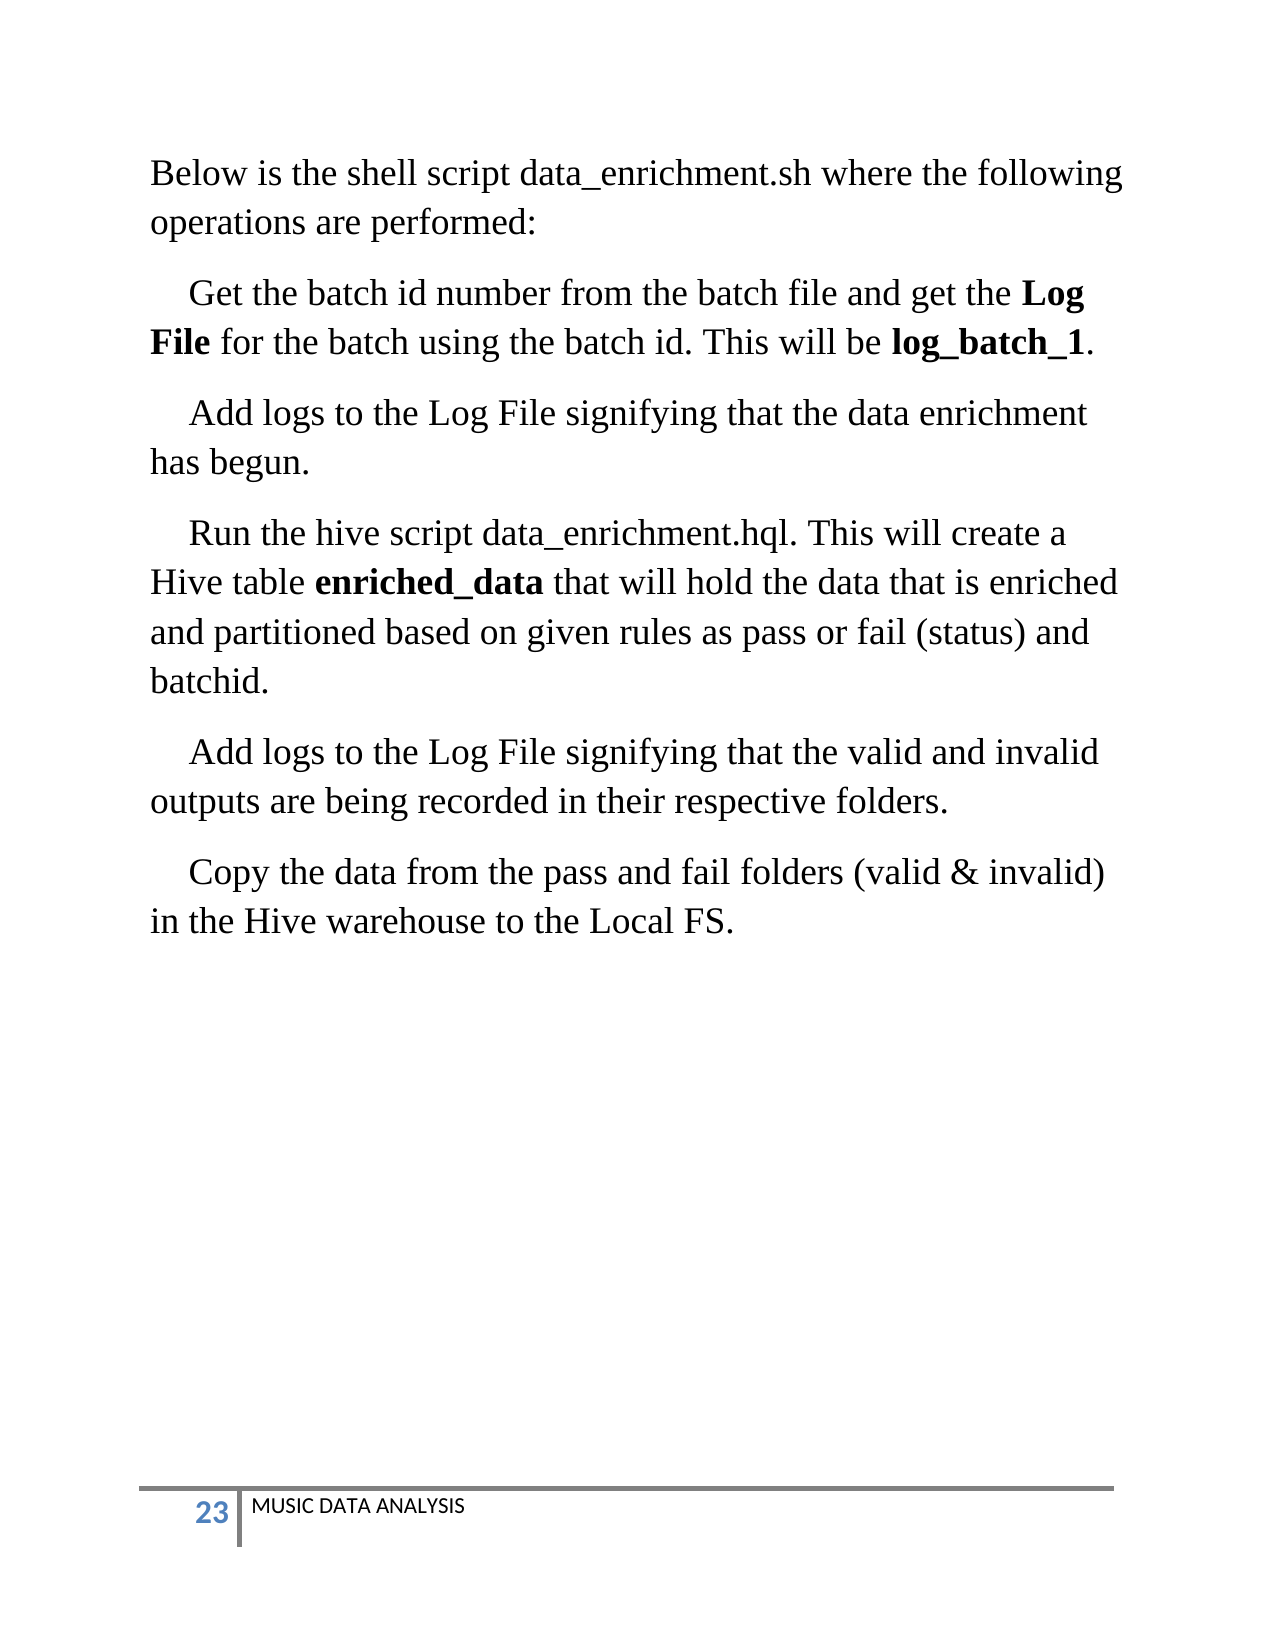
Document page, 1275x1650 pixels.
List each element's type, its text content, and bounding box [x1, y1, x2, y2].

text  Get the batch id number from the batch file and get the Log File for the batch using the batch id. This will be log_batch_1. [150, 270, 1125, 363]
text  Copy the data from the pass and fail folders (valid & invalid) in the Hive warehouse to the Local FS. [150, 849, 1125, 942]
text  Add logs to the Log File signifying that the valid and invalid outputs are being recorded in their respective folders. [150, 729, 1125, 822]
text Below is the shell script data_enrichment.sh where the following operations are performed: [150, 150, 1125, 243]
text  Add logs to the Log File signifying that the data enrichment has begun. [150, 390, 1125, 483]
text  Run the hive script data_enrichment.hql. This will create a Hive table enriched_data that will hold the data that is enriched and partitioned based on given rules as pass or fail (status) and batchid. [150, 510, 1125, 702]
